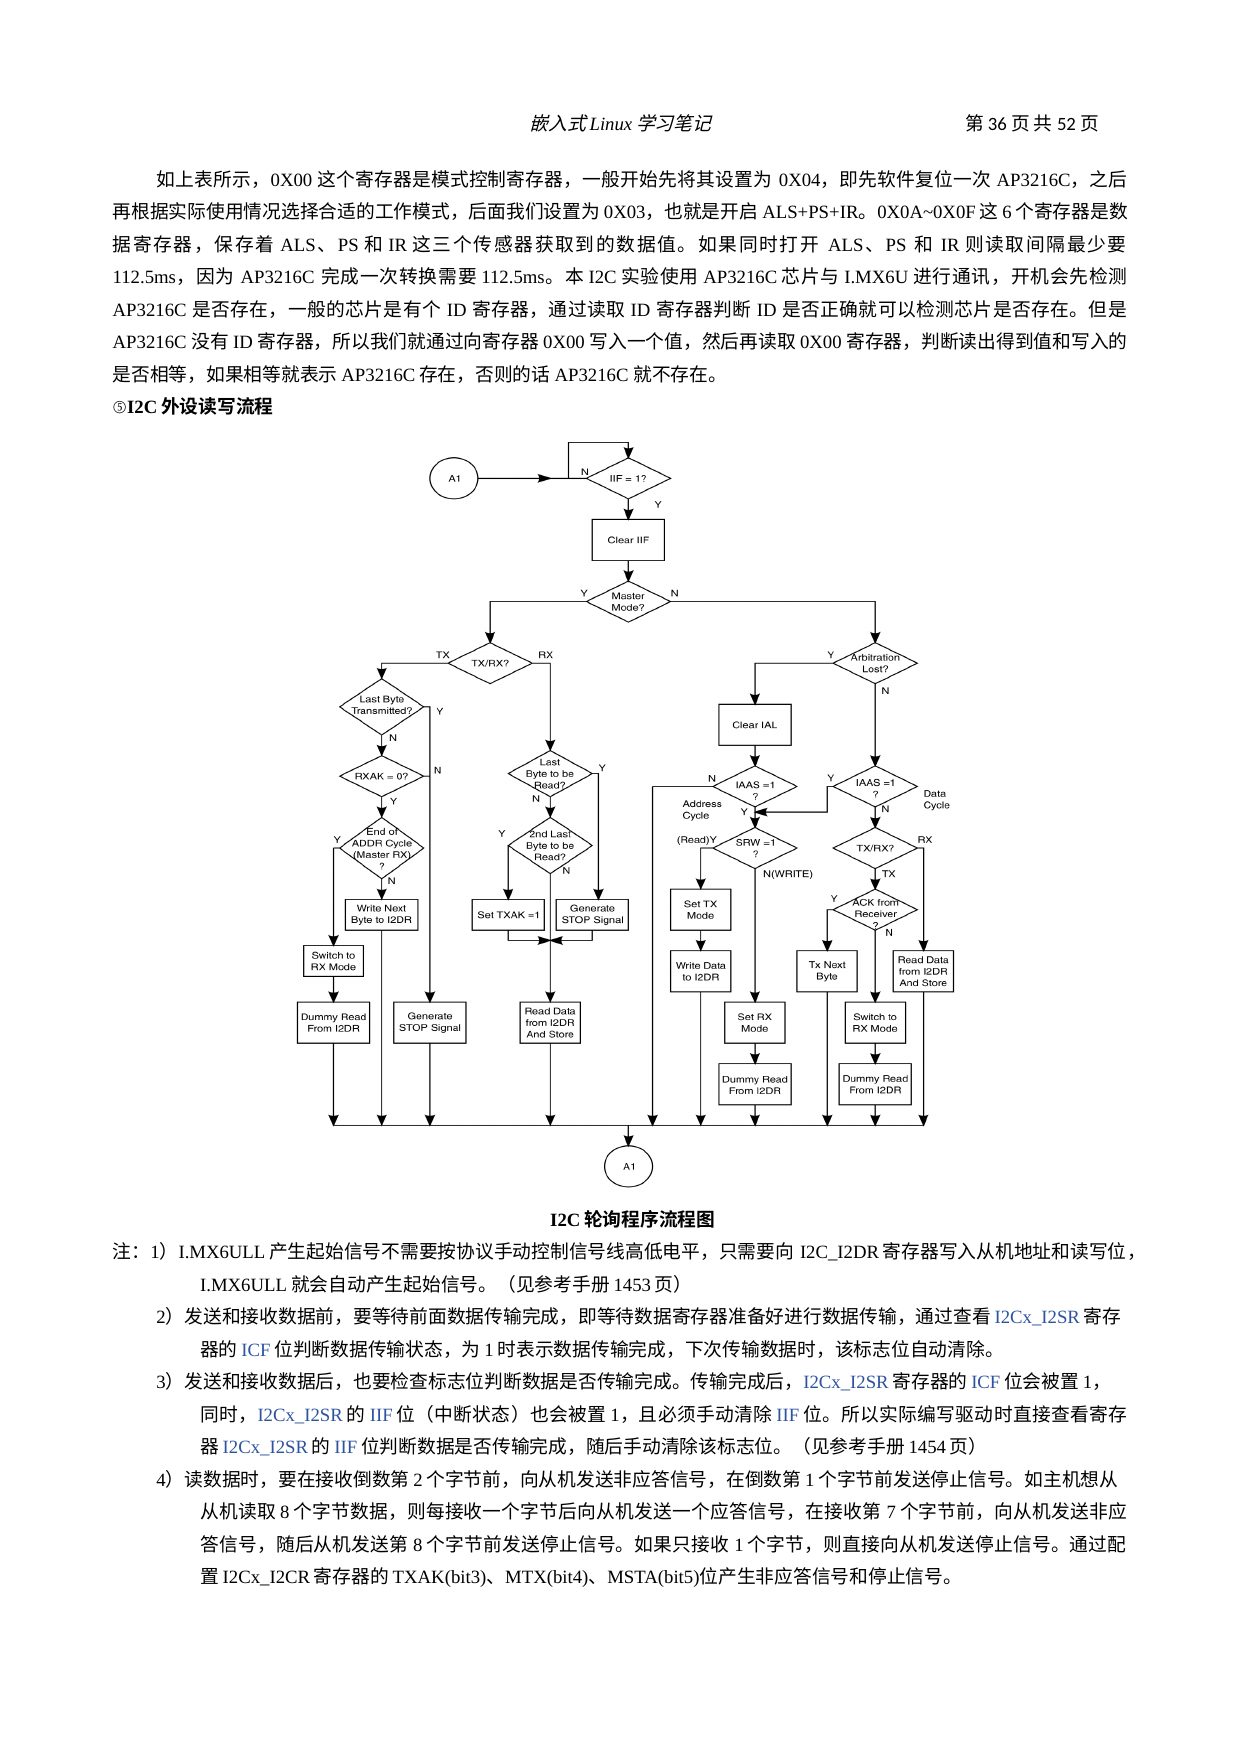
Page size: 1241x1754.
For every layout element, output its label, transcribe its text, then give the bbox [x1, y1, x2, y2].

text 器的ICF位判断数据传输状态，为1时表示数据传输完成，下次传输数据时，该标志位自动清除。 [156, 1332, 1128, 1364]
text 3）发送和接收数据后，也要检查标志位判断数据是否传输完成。传输完成后，I2Cx_I2SR寄存器的ICF位会被置1， [156, 1364, 1128, 1397]
picture [287, 425, 1002, 1199]
text 如上表所示，0X00 这个寄存器是模式控制寄存器，一般开始先将其设置为 0X04，即先软件复位一次 AP3216C，之后再根据实际使用情况选择合适的工作模式，后面我们设置为0X03，也就是开启 ALS+PS+IR。0X0A~0X0F这6个寄存器是数据寄存器，保存着ALS、PS和IR这三个传感器获取到的数据值。如果同时打开 ALS、PS 和 IR则读取间隔最少要 112.5ms，因为 AP3216C 完成一次转换需要112.5ms。本I2C实验使用AP3216C芯片与I.MX6U进行通讯，开机会先检测 AP3216C 是否存在，一般的芯片是有个 ID 寄存器，通过读取 ID 寄存器判断 ID 是否正确就可以检测芯片是否存在。但是 AP3216C 没有 ID 寄存器，所以我们就通过向寄存器 0X00 写入一个值，然后再读取 0X00 寄存器，判断读出得到值和写入的是否相等，如果相等就表示AP3216C存在，否则的话 AP3216C 就不存在。 [112, 162, 1128, 389]
text I2C轮询程序流程图 [112, 1202, 1128, 1234]
text 注：1）I.MX6ULL产生起始信号不需要按协议手动控制信号线高低电平，只需要向I2C_I2DR寄存器写入从机地址和读写位， I.MX6ULL就会自动产生起始信号。（见参考手册1453页） [112, 1234, 1128, 1299]
text 4）读数据时，要在接收倒数第2个字节前，向从机发送非应答信号，在倒数第1个字节前发送停止信号。如主机想从 [156, 1462, 1128, 1494]
text ⑤I2C外设读写流程 [112, 389, 1128, 422]
text 从机读取8个字节数据，则每接收一个字节后向从机发送一个应答信号，在接收第7个字节前，向从机发送非应答信号，随后从机发送第8个字节前发送停止信号。如果只接收1个字节，则直接向从机发送停止信号。通过配置I2Cx_I2CR寄存器的TXAK(bit3)、MTX(bit4)、MSTA(bit5)位产生非应答信号和停止信号。 [200, 1494, 1128, 1592]
text 2）发送和接收数据前，要等待前面数据传输完成，即等待数据寄存器准备好进行数据传输，通过查看I2Cx_I2SR寄存 [156, 1299, 1128, 1332]
text 同时，I2Cx_I2SR的IIF位（中断状态）也会被置1，且必须手动清除IIF位。所以实际编写驱动时直接查看寄存器I2Cx_I2SR的IIF位判断数据是否传输完成，随后手动清除该标志位。（见参考手册1454页） [200, 1397, 1128, 1462]
